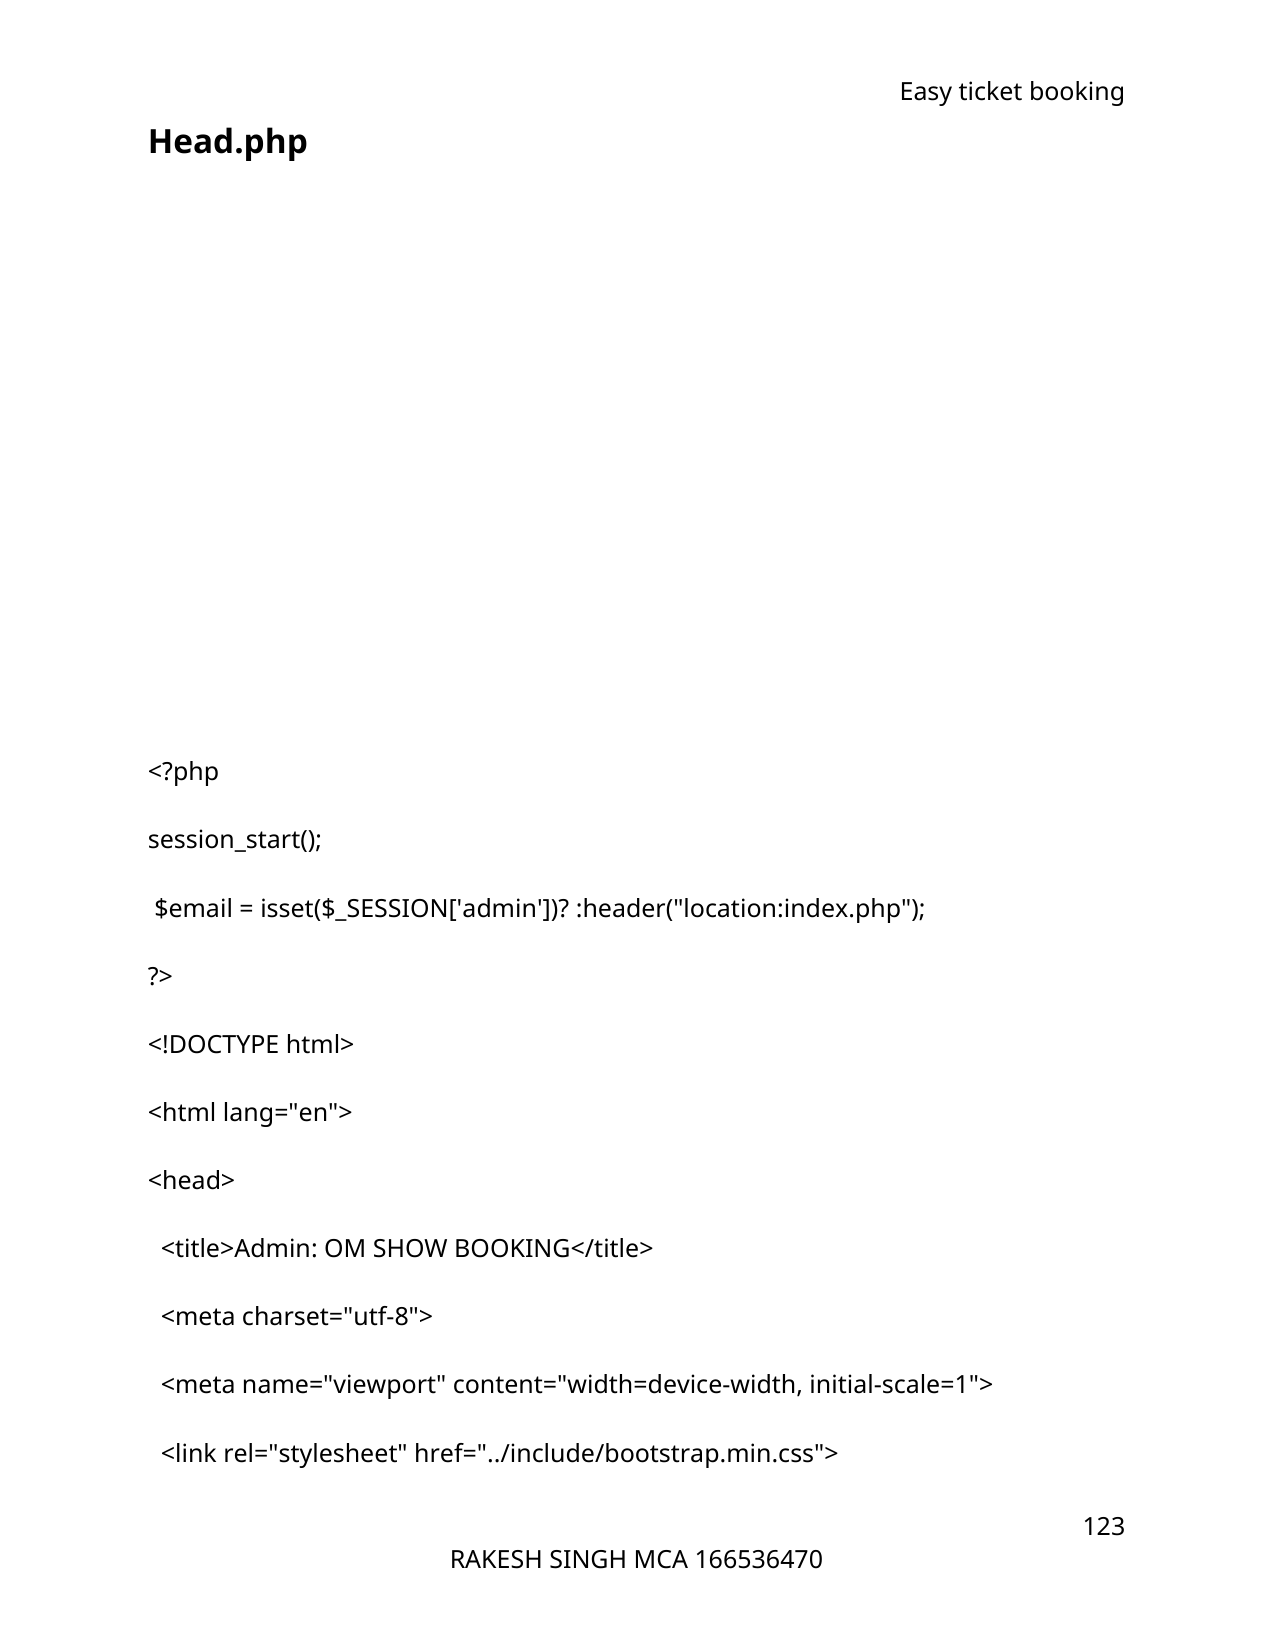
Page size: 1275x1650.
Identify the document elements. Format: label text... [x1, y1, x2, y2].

text Head.php [148, 118, 1125, 163]
text <html lang="en"> [148, 1094, 1125, 1129]
text <?php [148, 754, 1125, 788]
text $email = isset($_SESSION['admin'])? :header("location:index.php"); [148, 890, 1125, 924]
text <meta name="viewport" content="width=device-width, initial-scale=1"> [148, 1367, 1125, 1401]
text <title>Admin: OM SHOW BOOKING</title> [148, 1231, 1125, 1265]
text session_start(); [148, 822, 1125, 856]
text ?> [148, 958, 1125, 992]
text <!DOCTYPE html> [148, 1026, 1125, 1061]
text <meta charset="utf-8"> [148, 1299, 1125, 1333]
text <link rel="stylesheet" href="../include/bootstrap.min.css"> [148, 1435, 1125, 1469]
text <head> [148, 1163, 1125, 1197]
